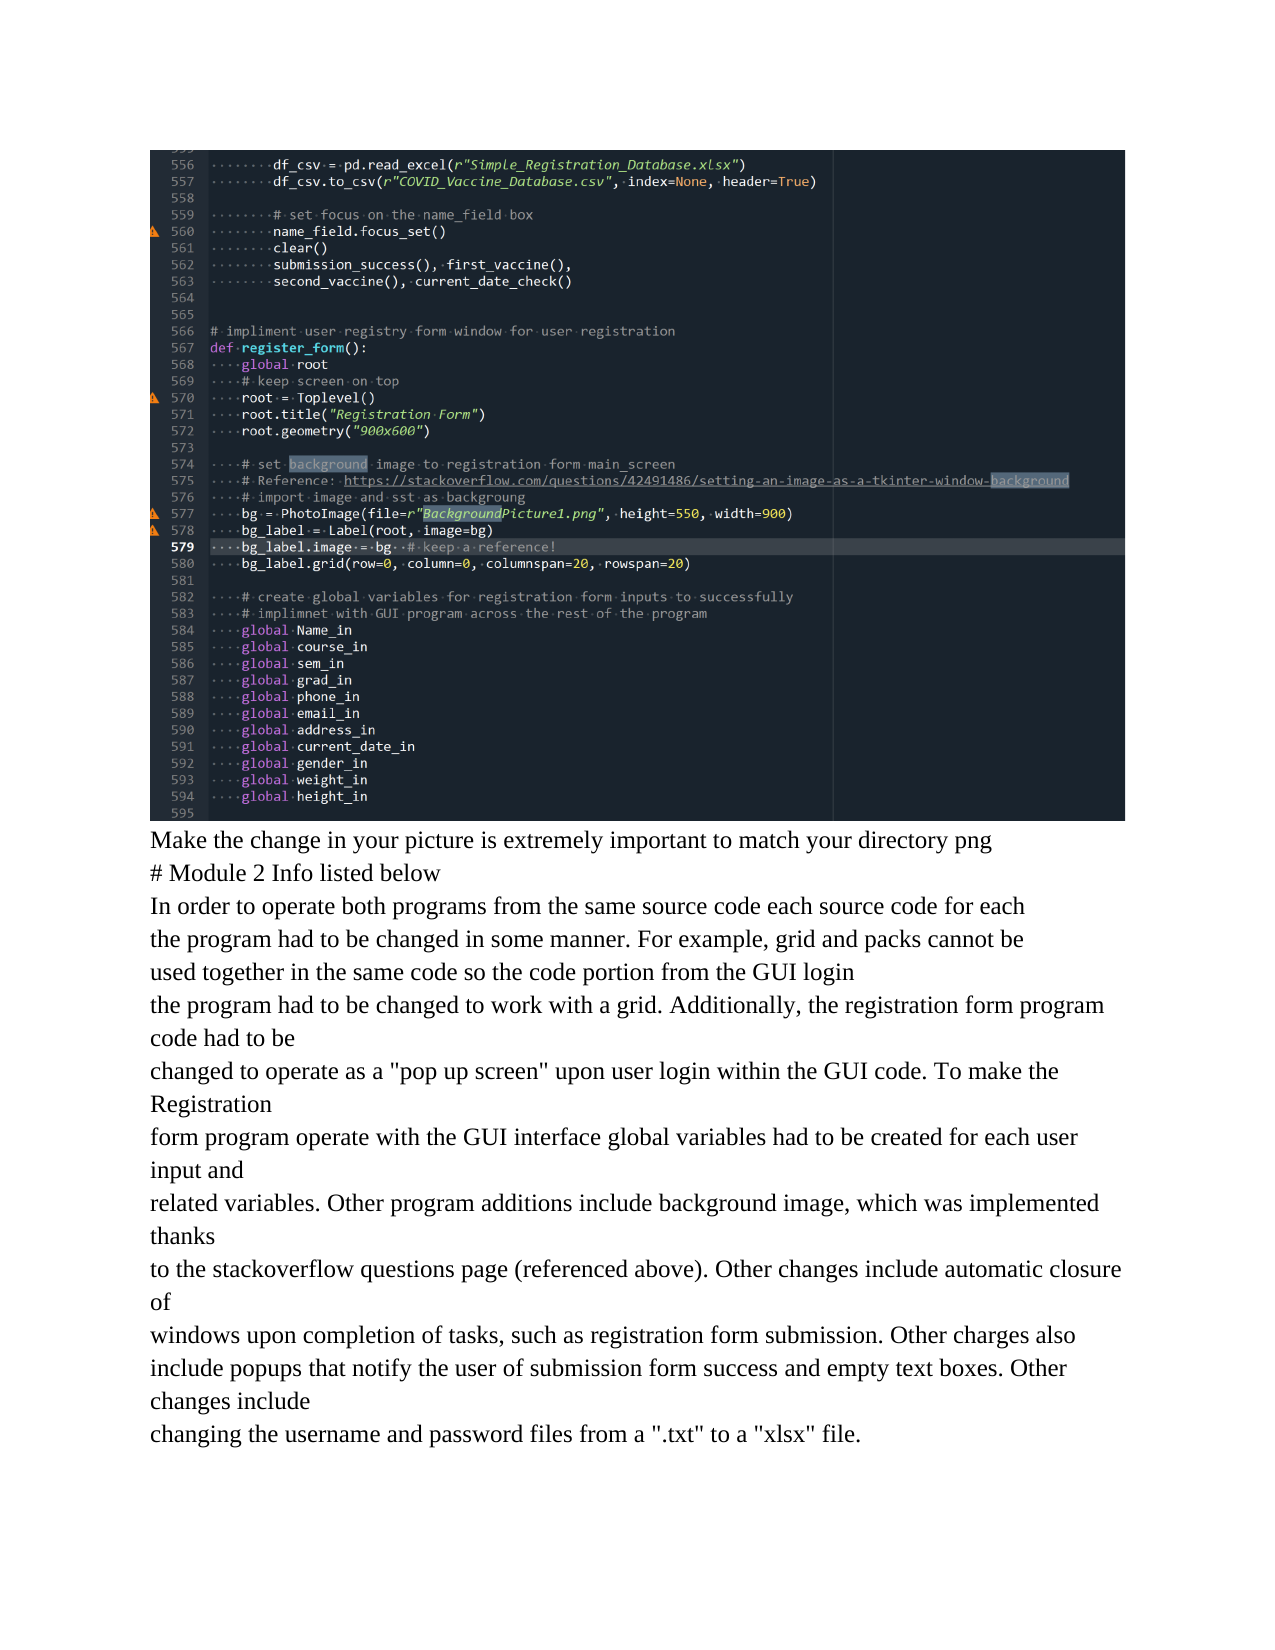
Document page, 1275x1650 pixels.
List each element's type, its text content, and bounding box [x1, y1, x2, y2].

text # Module 2 Info listed below [150, 858, 1125, 886]
text used together in the same code so the code portion from the GUI login [150, 957, 1125, 986]
text the program had to be changed in some manner. For example, grid and packs cannot be [150, 924, 1125, 952]
text Make the change in your picture is extremely important to match your directory png [150, 825, 1125, 853]
picture [150, 150, 1125, 821]
text In order to operate both programs from the same source code each source code for each [150, 891, 1125, 919]
text include popups that notify the user of submission form success and empty text boxes. Other changes include [150, 1353, 1125, 1415]
text changed to operate as a "pop up screen" upon user login within the GUI code. To make the Registration [150, 1056, 1125, 1118]
text to the stackoverflow questions page (referenced above). Other changes include automatic closure of [150, 1254, 1125, 1316]
text related variables. Other program additions include background image, which was implemented thanks [150, 1188, 1125, 1250]
text form program operate with the GUI interface global variables had to be created for each user input and [150, 1122, 1125, 1184]
text the program had to be changed to work with a grid. Additionally, the registration form program code had to be [150, 990, 1125, 1052]
text changing the username and password files from a ".txt" to a "xlsx" file. [150, 1419, 1125, 1448]
text windows upon completion of tasks, such as registration form submission. Other charges also [150, 1320, 1125, 1349]
